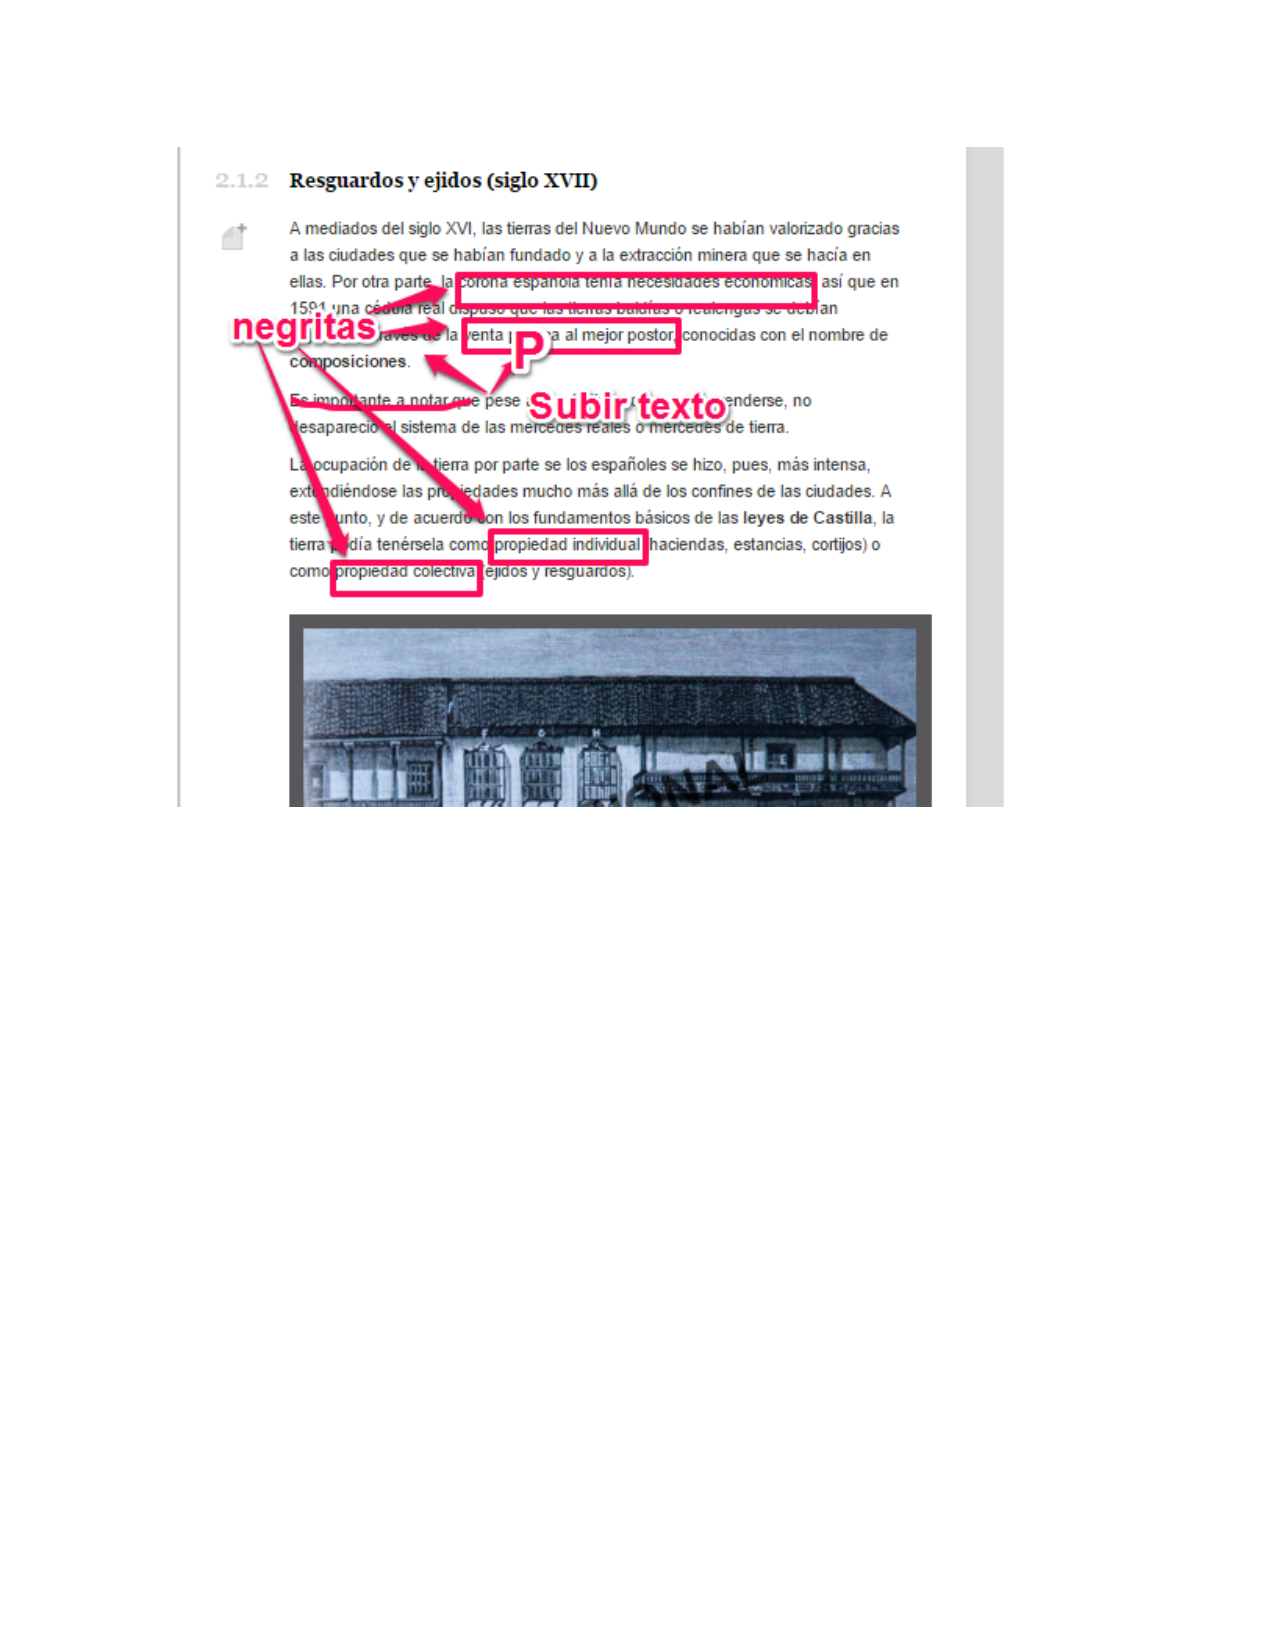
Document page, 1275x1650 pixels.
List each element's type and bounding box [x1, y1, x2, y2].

picture [177, 147, 1004, 807]
